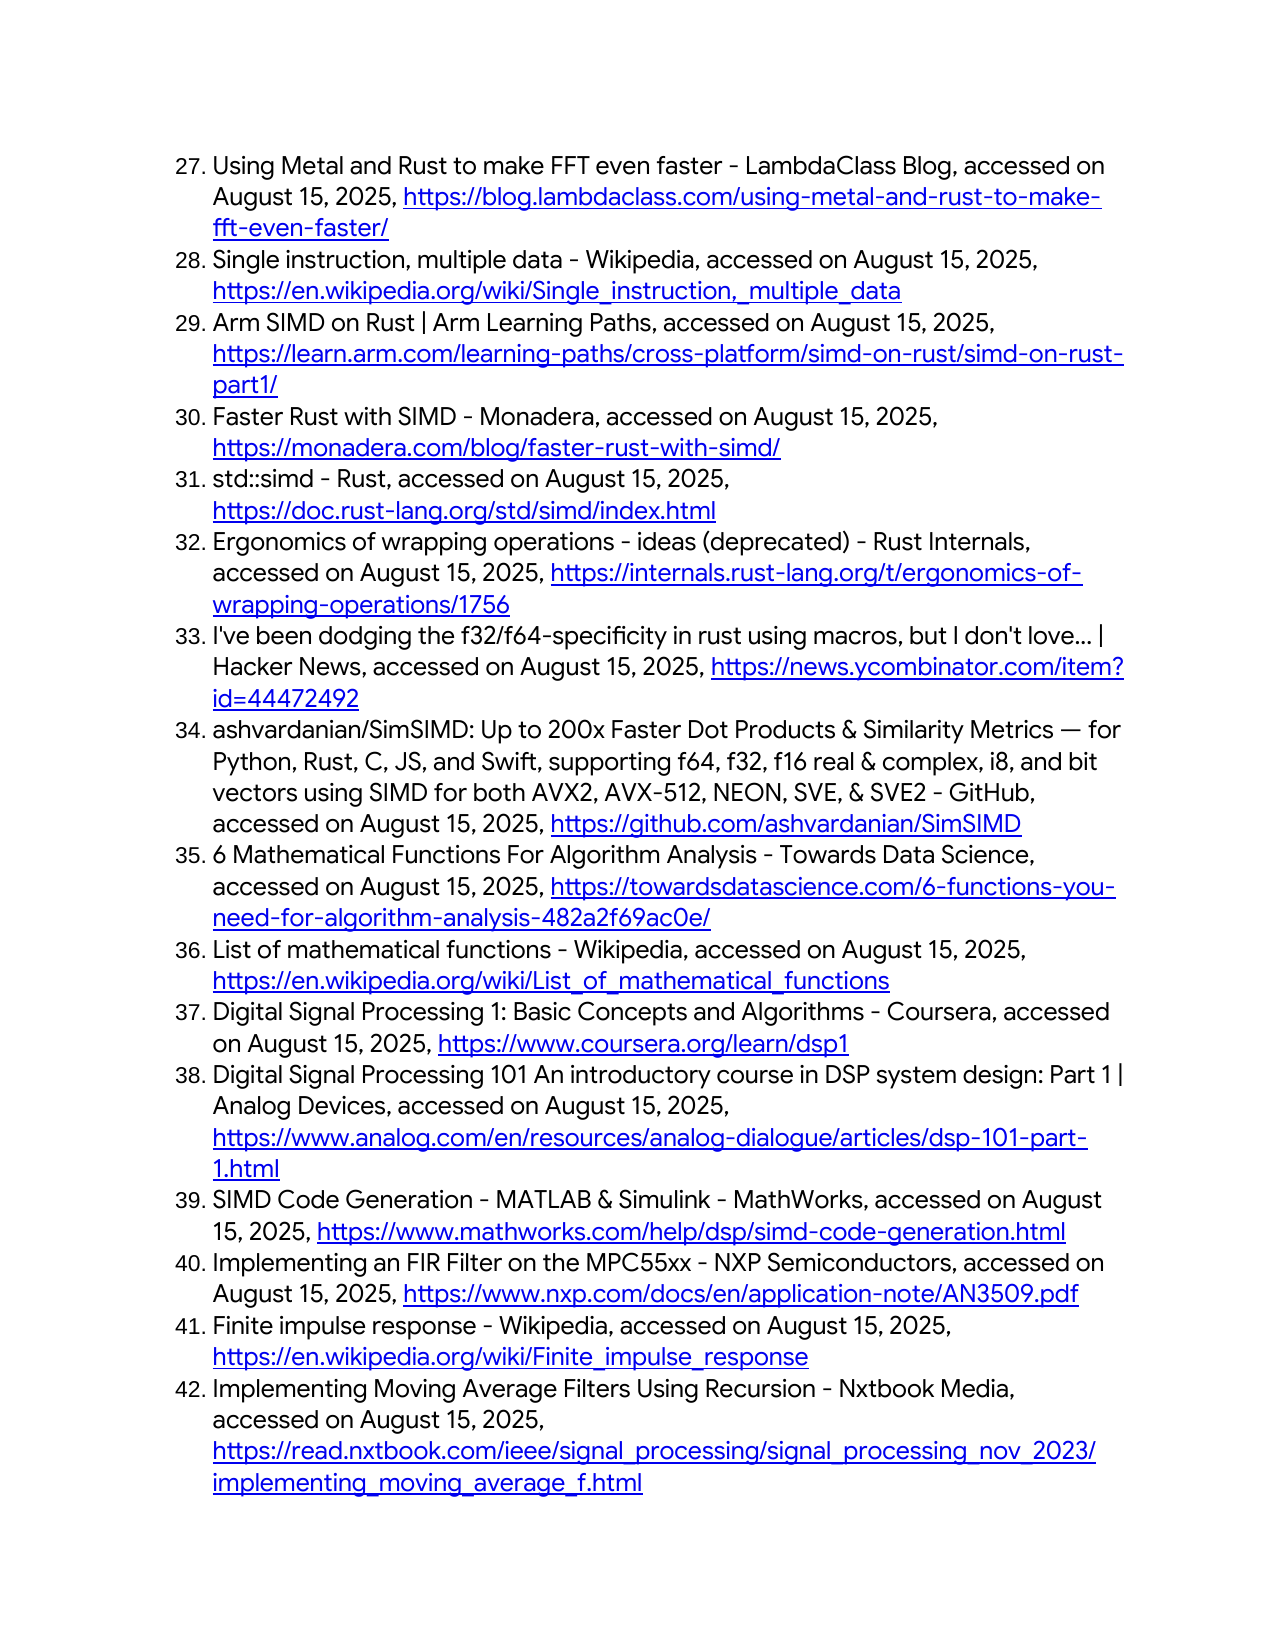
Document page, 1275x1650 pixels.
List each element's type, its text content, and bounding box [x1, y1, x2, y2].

list Implementing Moving Average Filters Using Recursion - Nxtbook Media, accessed on August 15, 2025, https://read.nxtbook.com/ieee/signal_processing/signal_processing_nov_2023/implementing_moving_average_f.html [175, 1373, 1125, 1498]
list Digital Signal Processing 101 An introductory course in DSP system design: Part 1 | Analog Devices, accessed on August 15, 2025, https://www.analog.com/en/resources/analog-dialogue/articles/dsp-101-part-1.html [175, 1059, 1125, 1185]
list Finite impulse response - Wikipedia, accessed on August 15, 2025, https://en.wikipedia.org/wiki/Finite_impulse_response [175, 1310, 1125, 1373]
list Arm SIMD on Rust | Arm Learning Paths, accessed on August 15, 2025, https://learn.arm.com/learning-paths/cross-platform/simd-on-rust/simd-on-rust-part1/ [175, 307, 1125, 401]
list I've been dodging the f32/f64-specificity in rust using macros, but I don't love... | Hacker News, accessed on August 15, 2025, https://news.ycombinator.com/item?id=44472492 [175, 620, 1125, 714]
list Faster Rust with SIMD - Monadera, accessed on August 15, 2025, https://monadera.com/blog/faster-rust-with-simd/ [175, 401, 1125, 463]
list Using Metal and Rust to make FFT even faster - LambdaClass Blog, accessed on August 15, 2025, https://blog.lambdaclass.com/using-metal-and-rust-to-make-fft-even-faster/ [175, 150, 1125, 244]
list Single instruction, multiple data - Wikipedia, accessed on August 15, 2025, https://en.wikipedia.org/wiki/Single_instruction,_multiple_data [175, 244, 1125, 307]
list Implementing an FIR Filter on the MPC55xx - NXP Semiconductors, accessed on August 15, 2025, https://www.nxp.com/docs/en/application-note/AN3509.pdf [175, 1247, 1125, 1310]
list Digital Signal Processing 1: Basic Concepts and Algorithms - Coursera, accessed on August 15, 2025, https://www.coursera.org/learn/dsp1 [175, 997, 1125, 1059]
list ashvardanian/SimSIMD: Up to 200x Faster Dot Products & Similarity Metrics — for Python, Rust, C, JS, and Swift, supporting f64, f32, f16 real & complex, i8, and bit vectors using SIMD for both AVX2, AVX-512, NEON, SVE, & SVE2 - GitHub, accessed on August 15, 2025, https://github.com/ashvardanian/SimSIMD [175, 714, 1125, 840]
list std::simd - Rust, accessed on August 15, 2025, https://doc.rust-lang.org/std/simd/index.html [175, 463, 1125, 526]
list List of mathematical functions - Wikipedia, accessed on August 15, 2025, https://en.wikipedia.org/wiki/List_of_mathematical_functions [175, 934, 1125, 997]
list 6 Mathematical Functions For Algorithm Analysis - Towards Data Science, accessed on August 15, 2025, https://towardsdatascience.com/6-functions-you-need-for-algorithm-analysis-482a2f69ac0e/ [175, 840, 1125, 934]
list SIMD Code Generation - MATLAB & Simulink - MathWorks, accessed on August 15, 2025, https://www.mathworks.com/help/dsp/simd-code-generation.html [175, 1185, 1125, 1247]
list Ergonomics of wrapping operations - ideas (deprecated) - Rust Internals, accessed on August 15, 2025, https://internals.rust-lang.org/t/ergonomics-of-wrapping-operations/1756 [175, 526, 1125, 620]
